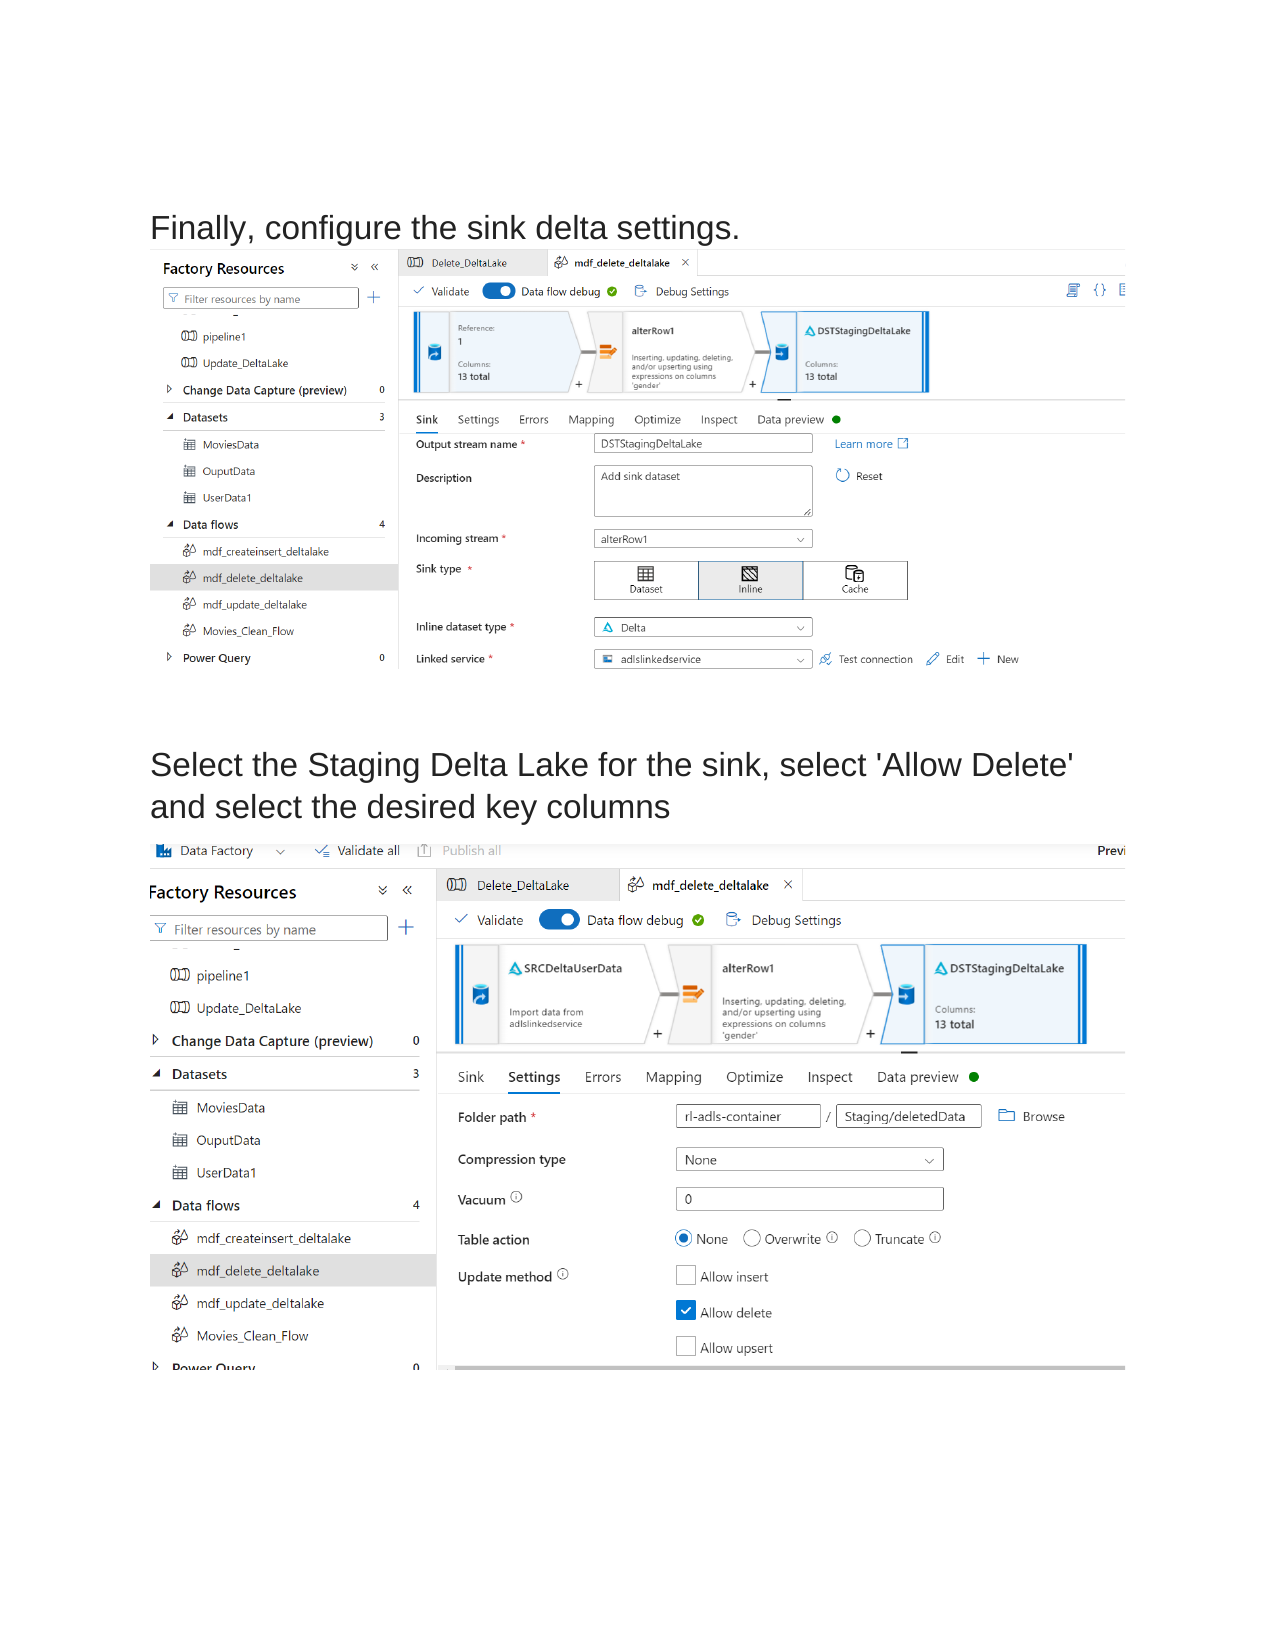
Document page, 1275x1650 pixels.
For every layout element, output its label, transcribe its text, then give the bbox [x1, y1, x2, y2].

picture [150, 844, 1125, 1370]
text Finally, configure the sink delta settings. [150, 208, 1125, 248]
picture [150, 248, 1125, 669]
text Select the Staging Delta Lake for the sink, select 'Allow Delete' and select the desired key columns [150, 745, 1125, 825]
